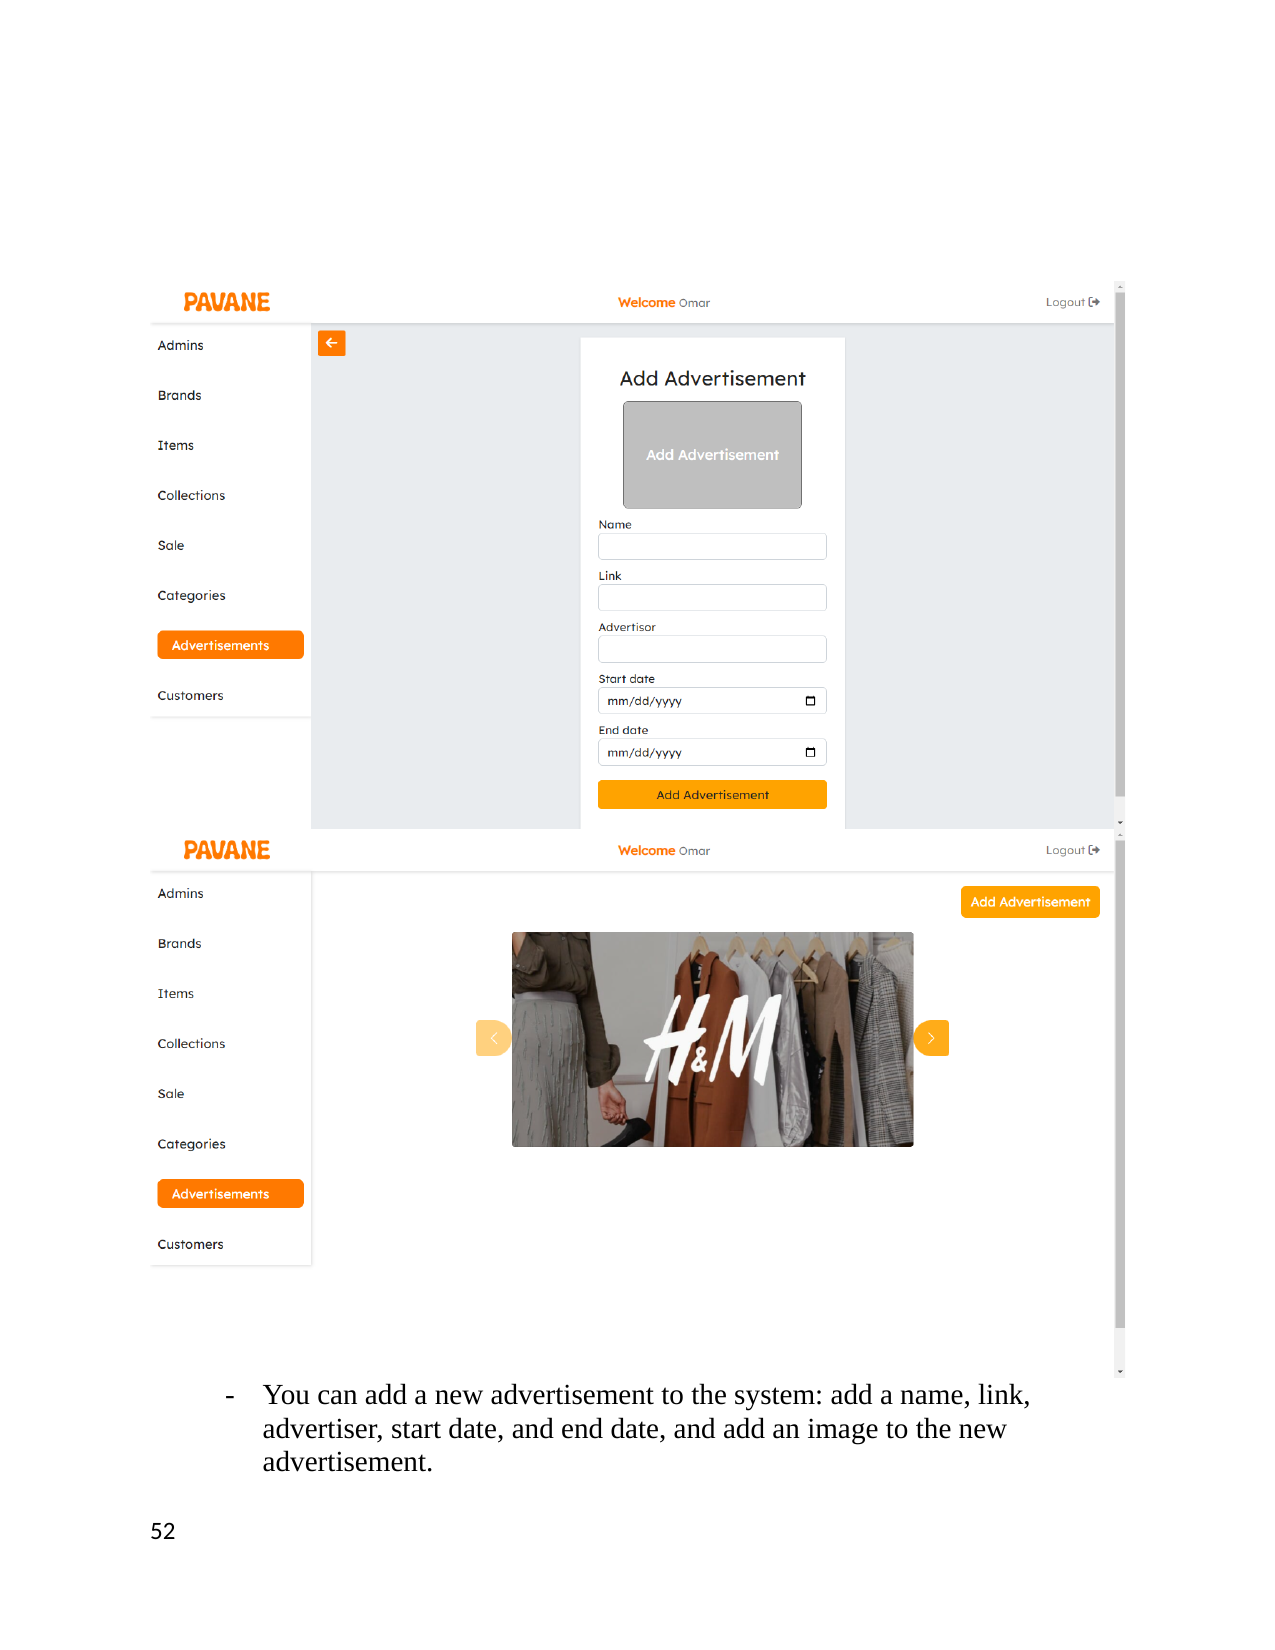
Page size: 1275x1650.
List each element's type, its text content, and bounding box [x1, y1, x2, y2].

picture [150, 281, 1125, 1378]
list You can add a new advertisement to the system: add a name, link, advertiser, start date, and end date, and add an image to the new advertisement. [225, 1378, 1125, 1478]
